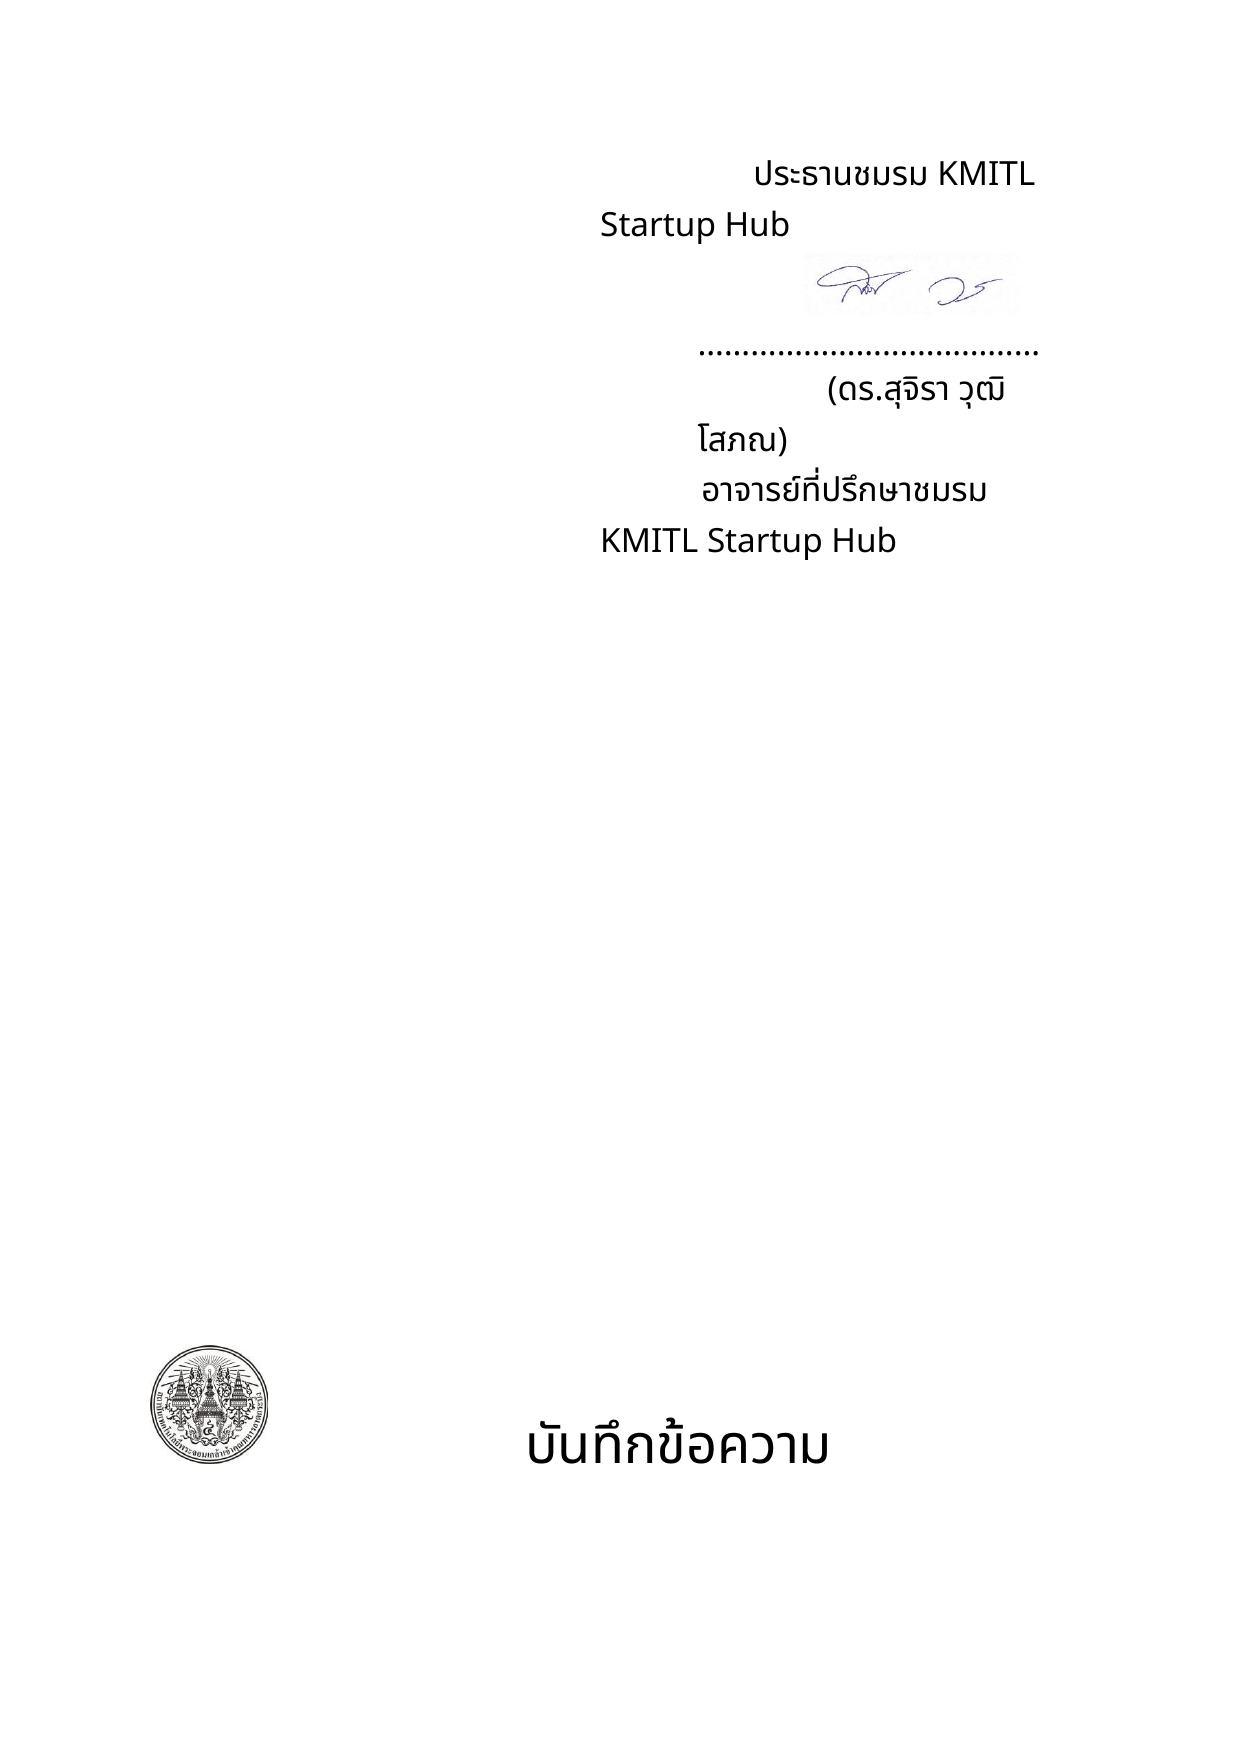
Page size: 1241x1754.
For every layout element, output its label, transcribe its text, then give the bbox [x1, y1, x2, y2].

text ประธานชมรม KMITL Startup Hub [600, 150, 1090, 246]
picture [150, 1345, 268, 1464]
text บันทึกข้อความ [150, 1345, 1090, 1488]
picture [800, 252, 1024, 291]
text อาจารย์ที่ปรึกษาชมรม KMITL Startup Hub [600, 466, 1090, 562]
text ………………………………… [697, 291, 1090, 365]
text (ดร.สุจิรา วุฒิโสภณ) [697, 365, 1090, 466]
